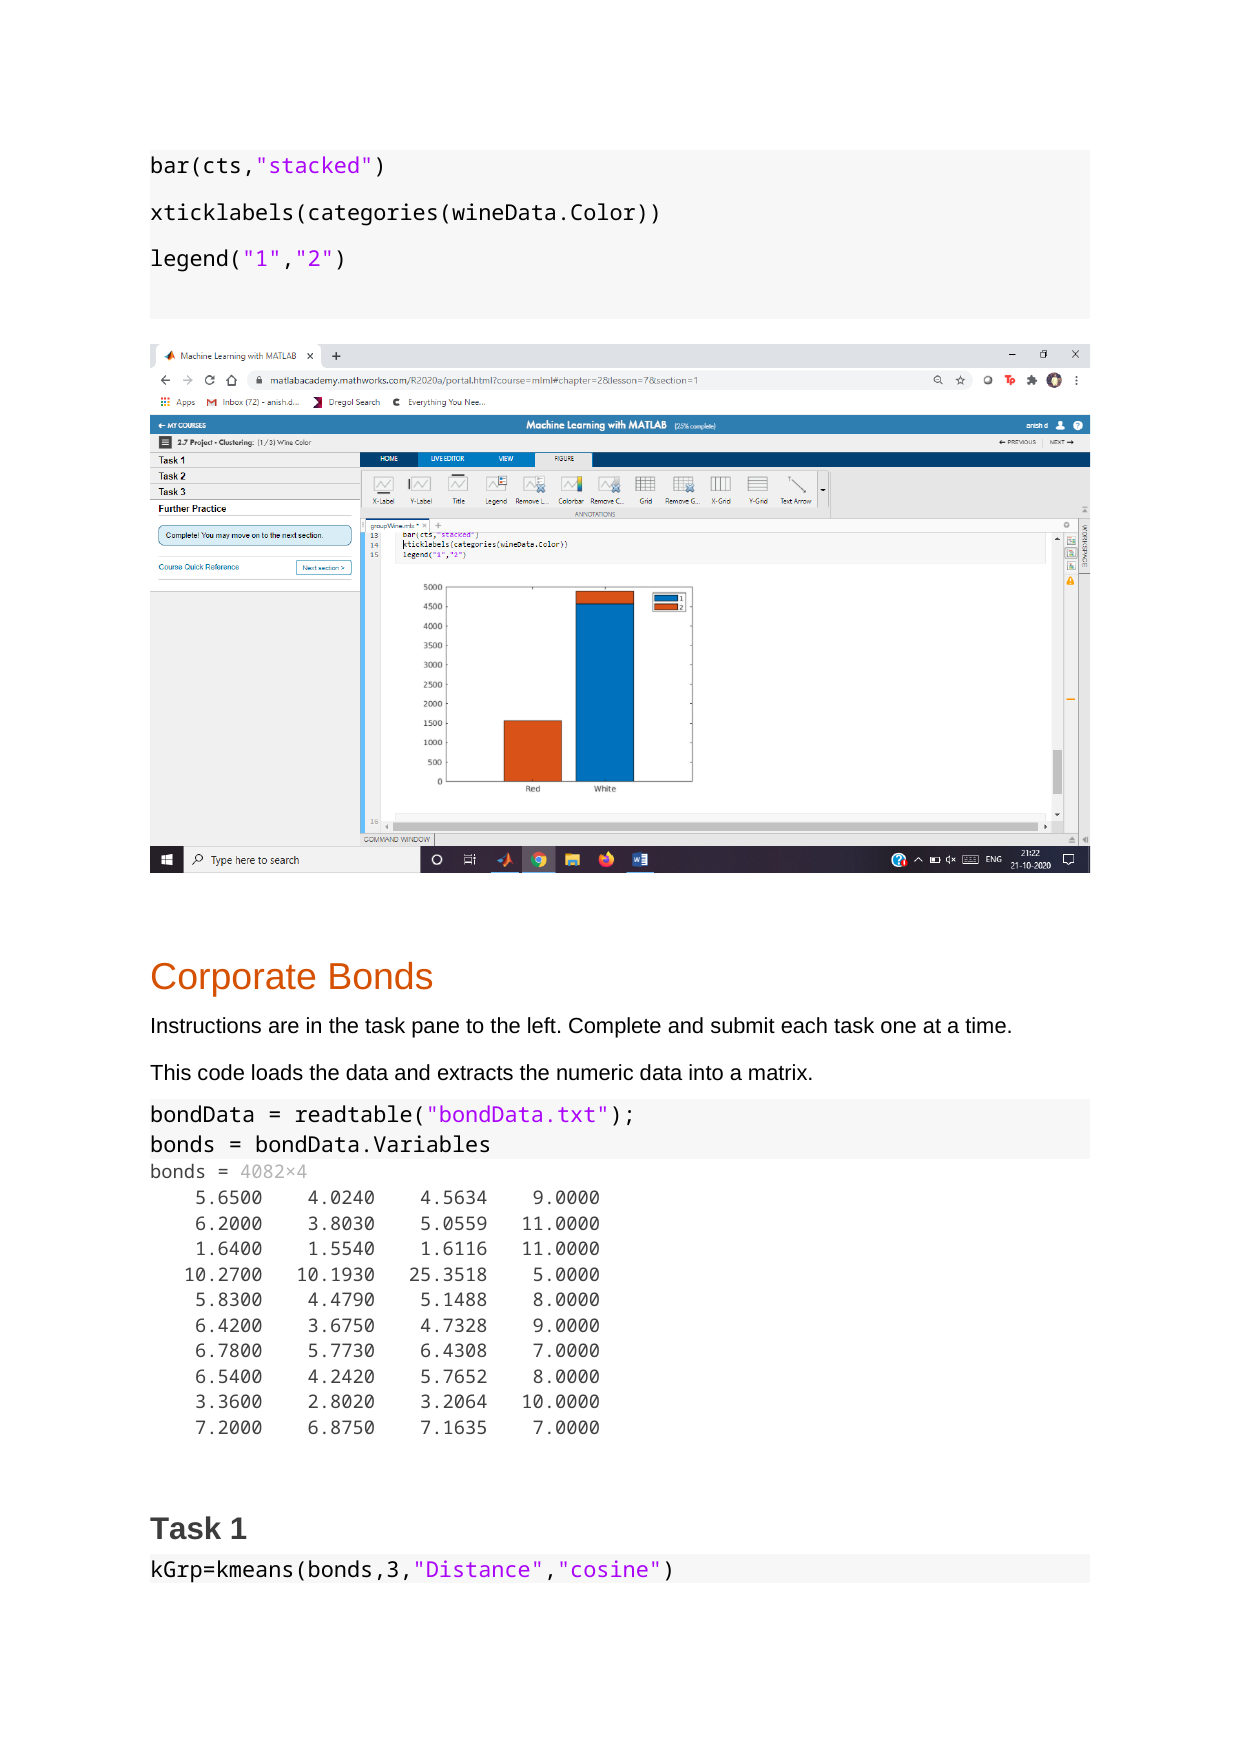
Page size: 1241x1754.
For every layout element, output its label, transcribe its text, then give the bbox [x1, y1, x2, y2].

text Task 1 [150, 1510, 1074, 1546]
text bonds = bondData.Variables [150, 1129, 1090, 1159]
text Corporate Bonds [150, 953, 1074, 998]
text 5.6500 4.0240 4.5634 9.0000 6.2000 3.8030 5.0559 11.0000 1.6400 1.5540 1.6116 11.0000 10.2700 10.1930 25.3518 5.0000 5.8300 4.4790 5.1488 8.0000 6.4200 3.6750 4.7328 9.0000 6.7800 5.7730 6.4308 7.0000 6.5400 4.2420 5.7652 8.0000 3.3600 2.8020 3.2064 10.0000 7.2000 6.8750 7.1635 7.0000 [150, 1184, 1090, 1439]
text Instructions are in the task pane to the left. Complete and submit each task one at a time. [150, 1005, 1090, 1038]
text kGrp=kmeans(bonds,3,"Distance","cosine") [150, 1554, 1090, 1583]
text legend("1","2") [150, 243, 1090, 273]
text bondData = readtable("bondData.txt"); [150, 1099, 1090, 1129]
text bar(cts,"stacked") [150, 150, 1090, 180]
text xticklabels(categories(wineData.Color)) [150, 196, 1090, 226]
text This code loads the data and extracts the numeric data into a matrix. [150, 1052, 1090, 1085]
text bonds = 4082×4 [150, 1159, 1090, 1184]
picture [150, 344, 1091, 873]
